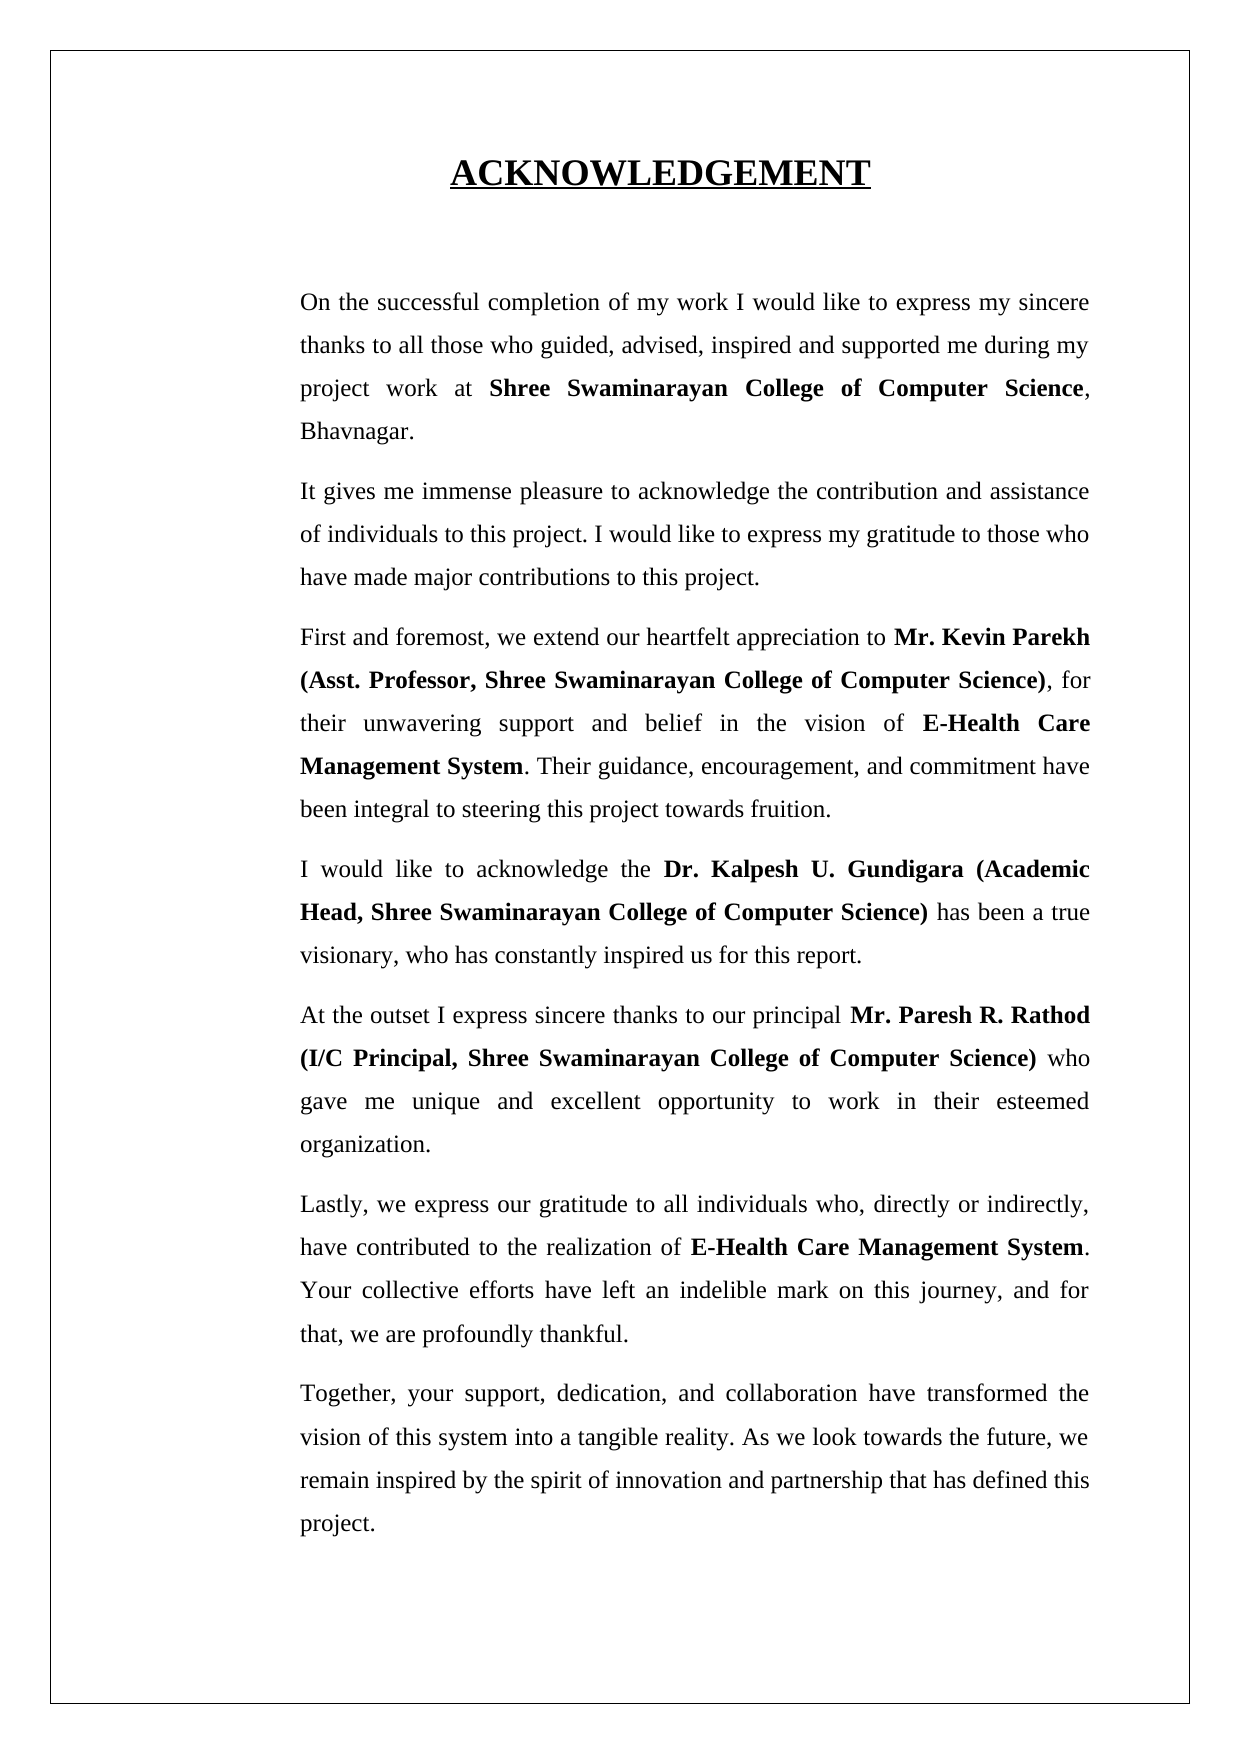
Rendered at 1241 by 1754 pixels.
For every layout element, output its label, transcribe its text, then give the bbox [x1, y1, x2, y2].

text It gives me immense pleasure to acknowledge the contribution and assistance of individuals to this project. I would like to express my gratitude to those who have made major contributions to this project. [300, 476, 1090, 591]
text Lastly, we express our gratitude to all individuals who, directly or indirectly, have contributed to the realization of E-Health Care Management System. Your collective efforts have left an indelible mark on this journey, and for that, we are profoundly thankful. [300, 1189, 1090, 1347]
text ACKNOWLEDGEMENT [375, 150, 1090, 193]
text At the outset I express sincere thanks to our principal Mr. Paresh R. Rathod (I/C Principal, Shree Swaminarayan College of Computer Science) who gave me unique and excellent opportunity to work in their esteemed organization. [300, 1000, 1090, 1158]
text First and foremost, we extend our heartfelt appreciation to Mr. Kevin Parekh (Asst. Professor, Shree Swaminarayan College of Computer Science), for their unwavering support and belief in the vision of E-Health Care Management System. Their guidance, encouragement, and commitment have been integral to steering this project towards fruition. [300, 622, 1090, 823]
text On the successful completion of my work I would like to express my sincere thanks to all those who guided, advised, inspired and supported me during my project work at Shree Swaminarayan College of Computer Science, Bhavnagar. [300, 287, 1090, 445]
text Together, your support, dedication, and collaboration have transformed the vision of this system into a tangible reality. As we look towards the future, we remain inspired by the spirit of innovation and partnership that has defined this project. [300, 1378, 1090, 1537]
text I would like to acknowledge the Dr. Kalpesh U. Gundigara (Academic Head, Shree Swaminarayan College of Computer Science) has been a true visionary, who has constantly inspired us for this report. [300, 854, 1090, 969]
